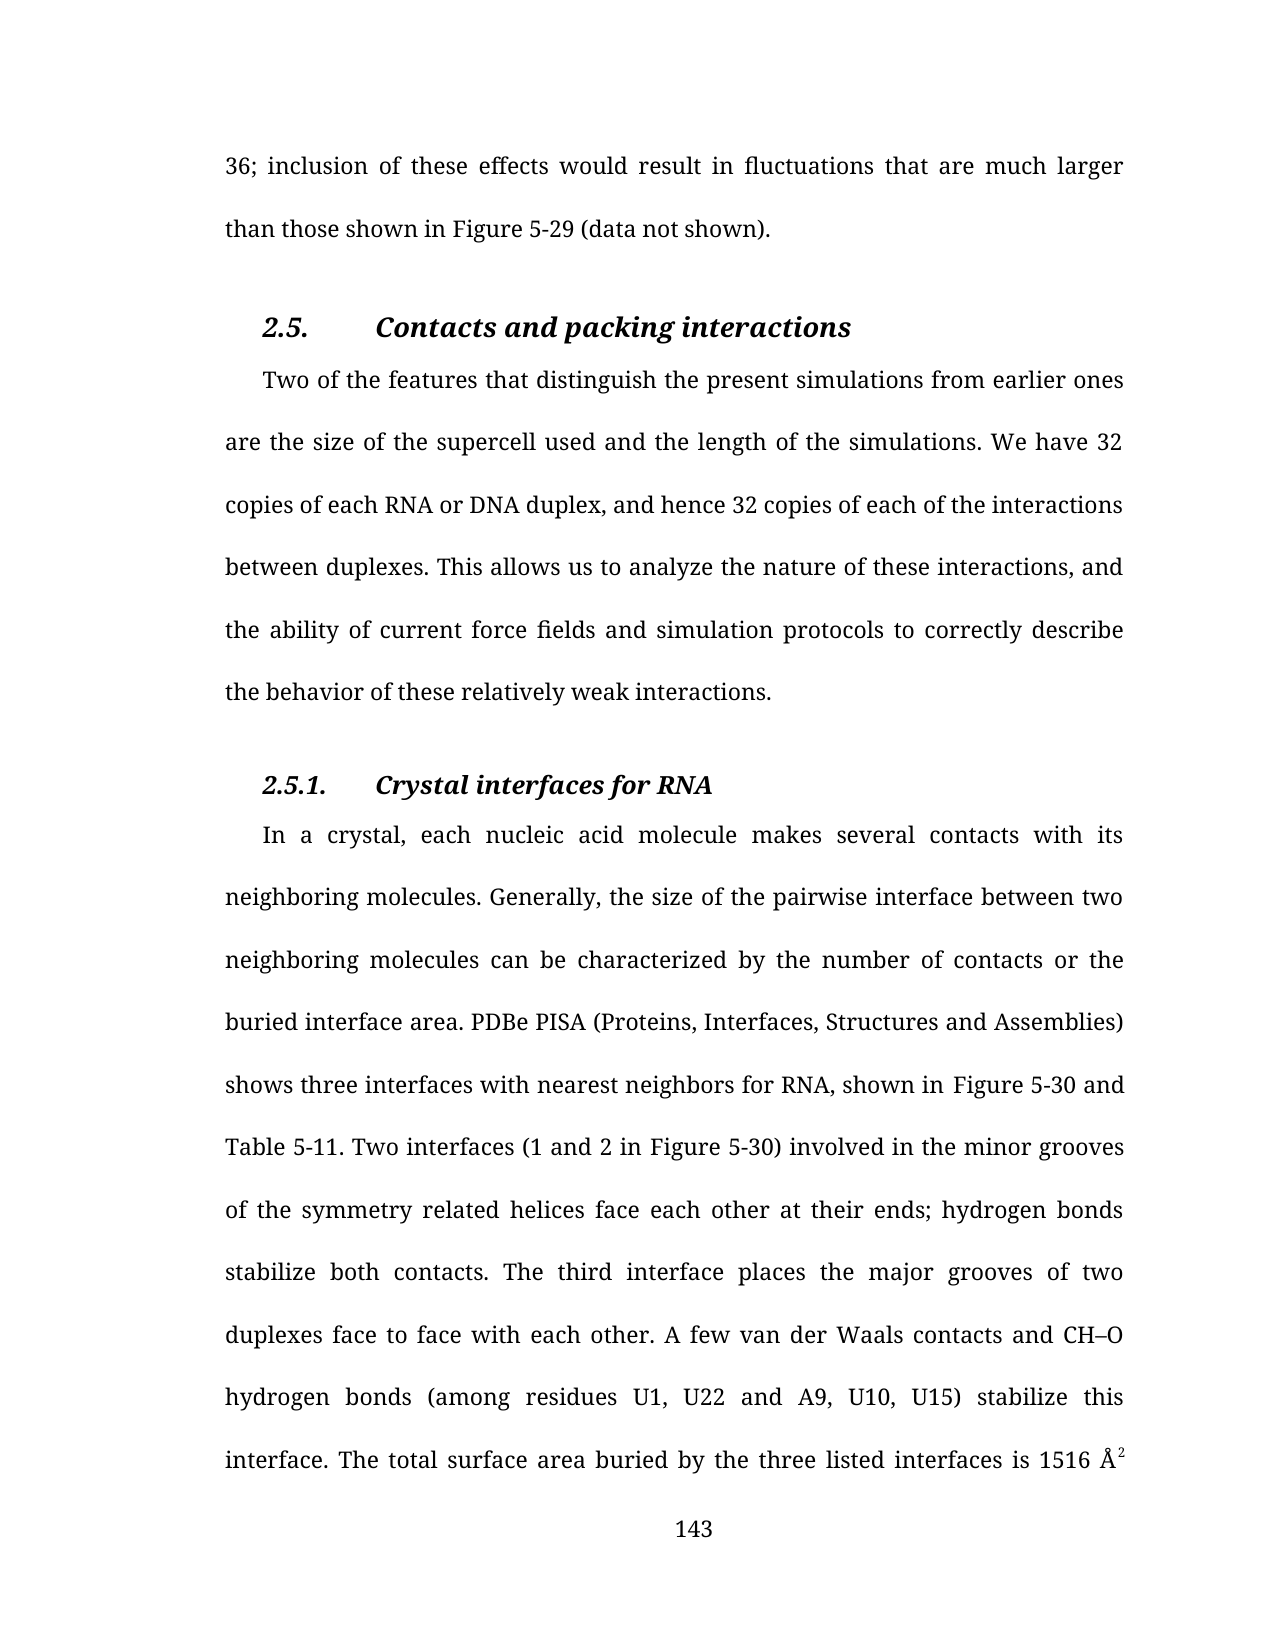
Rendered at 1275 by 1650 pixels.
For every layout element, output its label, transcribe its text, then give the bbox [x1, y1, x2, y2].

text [225, 819, 1125, 1475]
subtitle Crystal interfaces for RNA [225, 768, 1125, 802]
text Two of the features that distinguish the present simulations from earlier ones are the size of the supercell used and the length of the simulations. We have 32 copies of each RNA or DNA duplex, and hence 32 copies of each of the interactions between duplexes. This allows us to analyze the nature of these interactions, and the ability of current force fields and simulation protocols to correctly describe the behavior of these relatively weak interactions. [225, 364, 1125, 707]
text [225, 150, 1125, 244]
subtitle Contacts and packing interactions [225, 308, 1125, 345]
